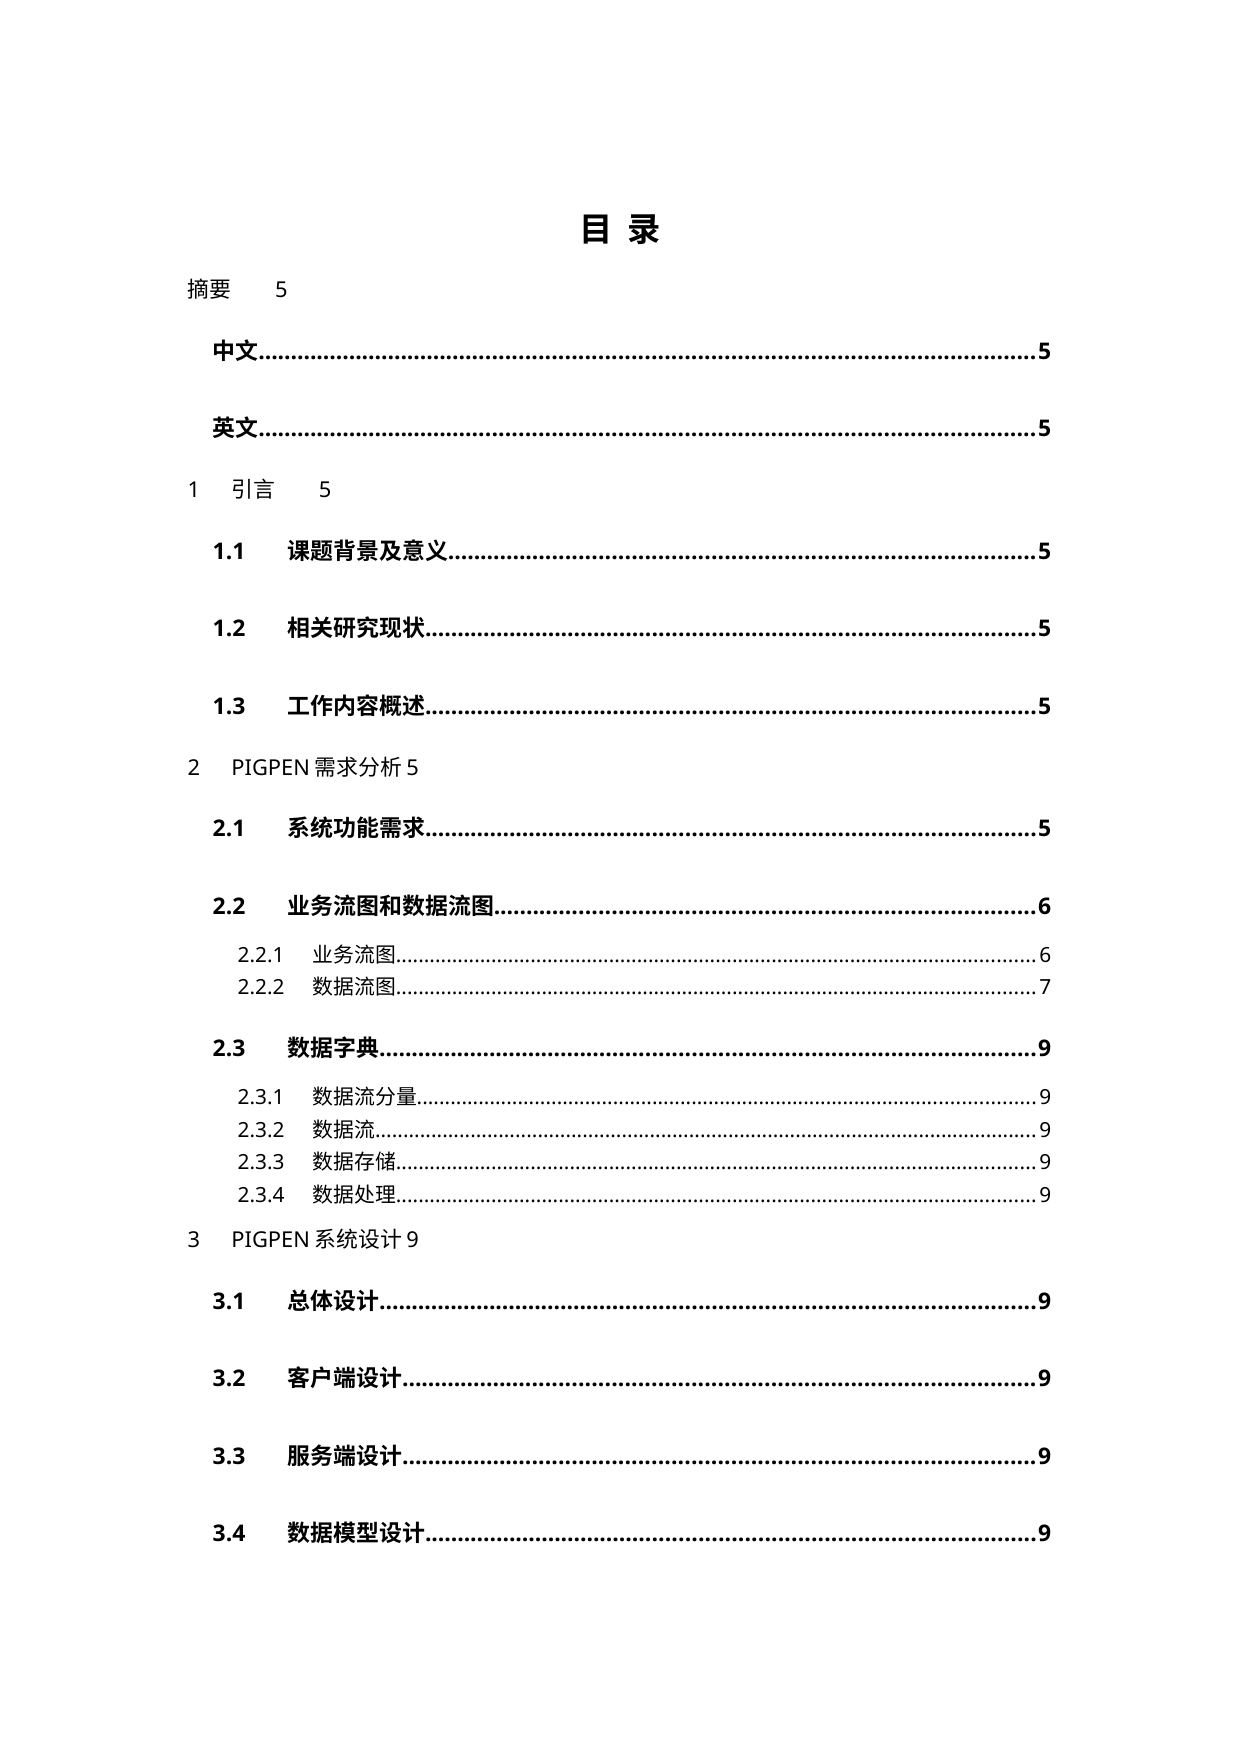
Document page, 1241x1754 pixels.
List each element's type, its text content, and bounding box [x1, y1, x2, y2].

text 2.3.3 数据存储 9 [237, 1144, 1053, 1177]
text 目 录 [187, 194, 1053, 259]
text 1.1 课题背景及意义 5 [212, 517, 1053, 582]
text 2.2.2 数据流图 7 [237, 969, 1053, 1002]
text 2.3 数据字典 9 [212, 1014, 1053, 1079]
text 2.1 系统功能需求 5 [212, 794, 1053, 859]
text 3.3 服务端设计 9 [212, 1422, 1053, 1487]
text 3 PIGPEN系统设计 9 [187, 1222, 1053, 1254]
text 1 引言 5 [187, 472, 1053, 504]
text 3.2 客户端设计 9 [212, 1344, 1053, 1409]
text 1.2 相关研究现状 5 [212, 594, 1053, 659]
text 摘要 5 [187, 272, 1053, 304]
text 2 PIGPEN需求分析 5 [187, 749, 1053, 782]
text 2.2 业务流图和数据流图 6 [212, 872, 1053, 937]
text 3.1 总体设计 9 [212, 1267, 1053, 1332]
text 中文 5 [212, 317, 1053, 382]
text 2.2.1 业务流图 6 [237, 937, 1053, 969]
text 英文 5 [212, 394, 1053, 459]
text 2.3.4 数据处理 9 [237, 1177, 1053, 1209]
text 1.3 工作内容概述 5 [212, 672, 1053, 737]
text 2.3.1 数据流分量 9 [237, 1079, 1053, 1112]
text 2.3.2 数据流 9 [237, 1112, 1053, 1144]
text 3.4 数据模型设计 9 [212, 1499, 1053, 1564]
